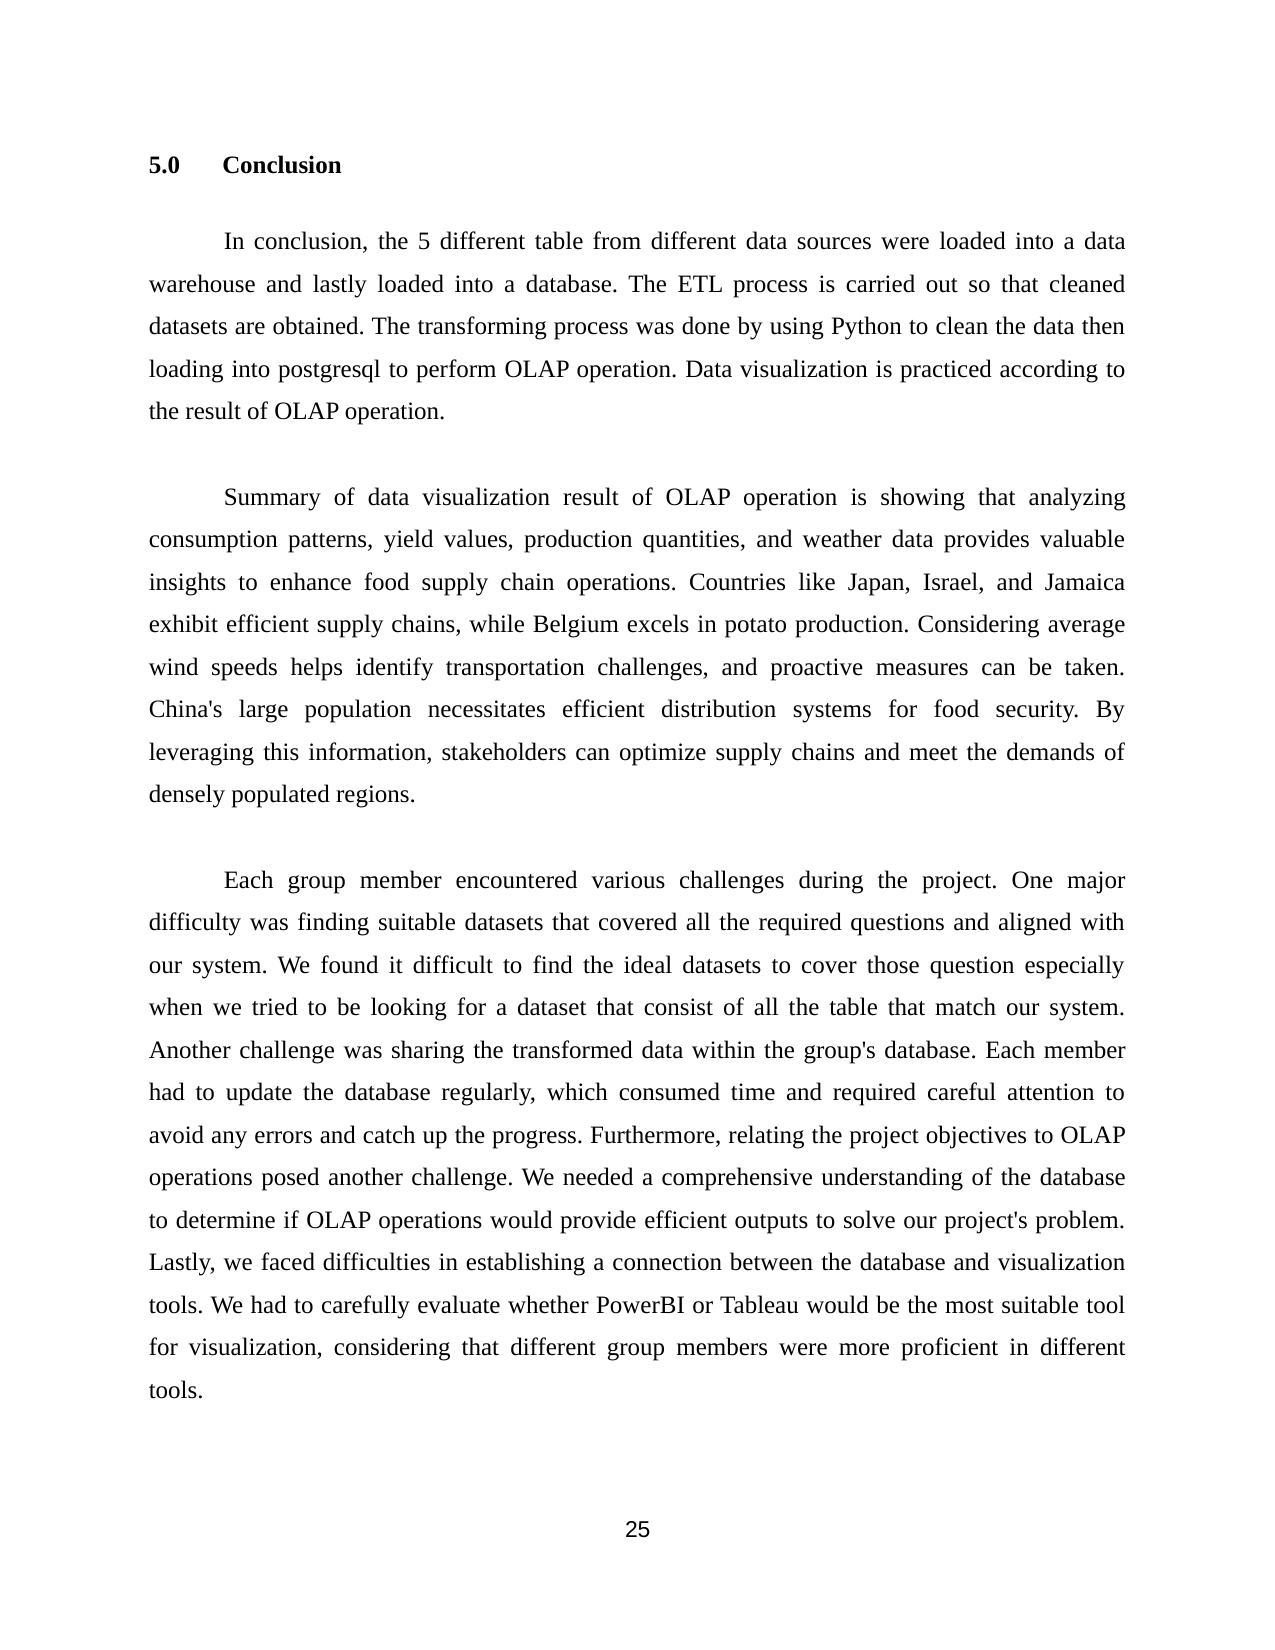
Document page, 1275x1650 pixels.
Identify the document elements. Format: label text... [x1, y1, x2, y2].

subtitle 5.0 Conclusion [148, 150, 1201, 179]
text Summary of data visualization result of OLAP operation is showing that analyzing consumption patterns, yield values, production quantities, and weather data provides valuable insights to enhance food supply chain operations. Countries like Japan, Israel, and Jamaica exhibit efficient supply chains, while Belgium excels in potato production. Considering average wind speeds helps identify transportation challenges, and proactive measures can be taken. China's large population necessitates efficient distribution systems for food security. By leveraging this information, stakeholders can optimize supply chains and meet the demands of densely populated regions. [148, 482, 1126, 808]
text Each group member encountered various challenges during the project. One major difficulty was finding suitable datasets that covered all the required questions and aligned with our system. We found it difficult to find the ideal datasets to cover those question especially when we tried to be looking for a dataset that consist of all the table that match our system. Another challenge was sharing the transformed data within the group's database. Each member had to update the database regularly, which consumed time and required careful attention to avoid any errors and catch up the progress. Furthermore, relating the project objectives to OLAP operations posed another challenge. We needed a comprehensive understanding of the database to determine if OLAP operations would provide efficient outputs to solve our project's problem. Lastly, we faced difficulties in establishing a connection between the database and visualization tools. We had to carefully evaluate whether PowerBI or Tableau would be the most suitable tool for visualization, considering that different group members were more proficient in different tools. [148, 865, 1126, 1404]
text In conclusion, the 5 different table from different data sources were loaded into a data warehouse and lastly loaded into a database. The ETL process is carried out so that cleaned datasets are obtained. The transforming process was done by using Python to clean the data then loading into postgresql to perform OLAP operation. Data visualization is practiced according to the result of OLAP operation. [148, 226, 1126, 425]
